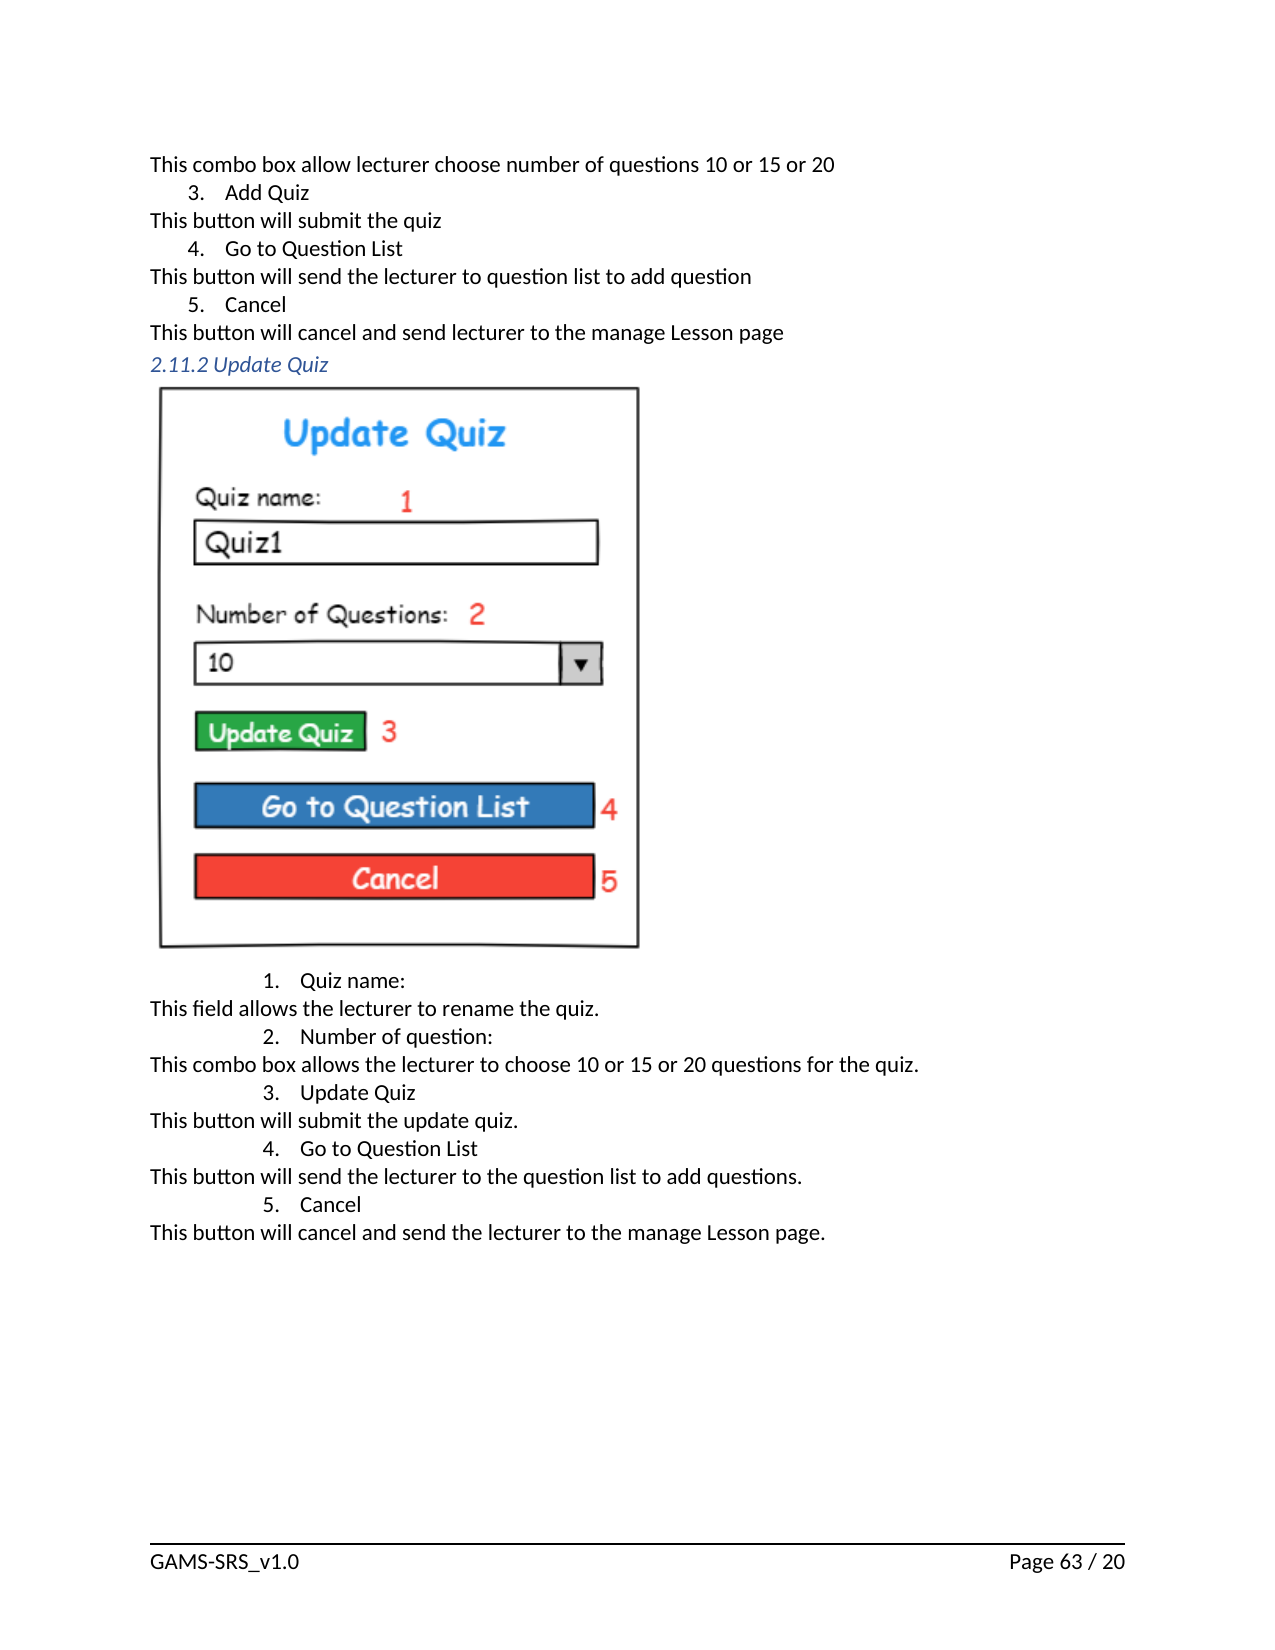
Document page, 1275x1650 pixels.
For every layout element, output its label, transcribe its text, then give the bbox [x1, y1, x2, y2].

list Go to Question List [187, 234, 1125, 262]
text This button will cancel and send the lecturer to the manage Lesson page. [150, 1218, 1125, 1246]
list Add Quiz [187, 178, 1125, 206]
picture [150, 378, 657, 966]
list Quiz name: [262, 966, 1125, 994]
list Update Quiz [262, 1078, 1125, 1106]
text This button will submit the update quiz. [150, 1106, 1125, 1134]
text This button will send the lecturer to question list to add question [150, 262, 1125, 290]
text This combo box allows the lecturer to choose 10 or 15 or 20 questions for the quiz. [150, 1050, 1125, 1078]
text This combo box allow lecturer choose number of questions 10 or 15 or 20 [150, 150, 1125, 178]
text This button will submit the quiz [150, 206, 1125, 234]
text This button will send the lecturer to the question list to add questions. [150, 1162, 1125, 1190]
list Cancel [187, 290, 1125, 318]
text This button will cancel and send lecturer to the manage Lesson page [150, 318, 1125, 346]
subtitle 2.11.2 Update Quiz [150, 350, 1125, 378]
text This field allows the lecturer to rename the quiz. [150, 994, 1125, 1022]
list Number of question: [262, 1022, 1125, 1050]
list Go to Question List [262, 1134, 1125, 1162]
list Cancel [262, 1190, 1125, 1218]
